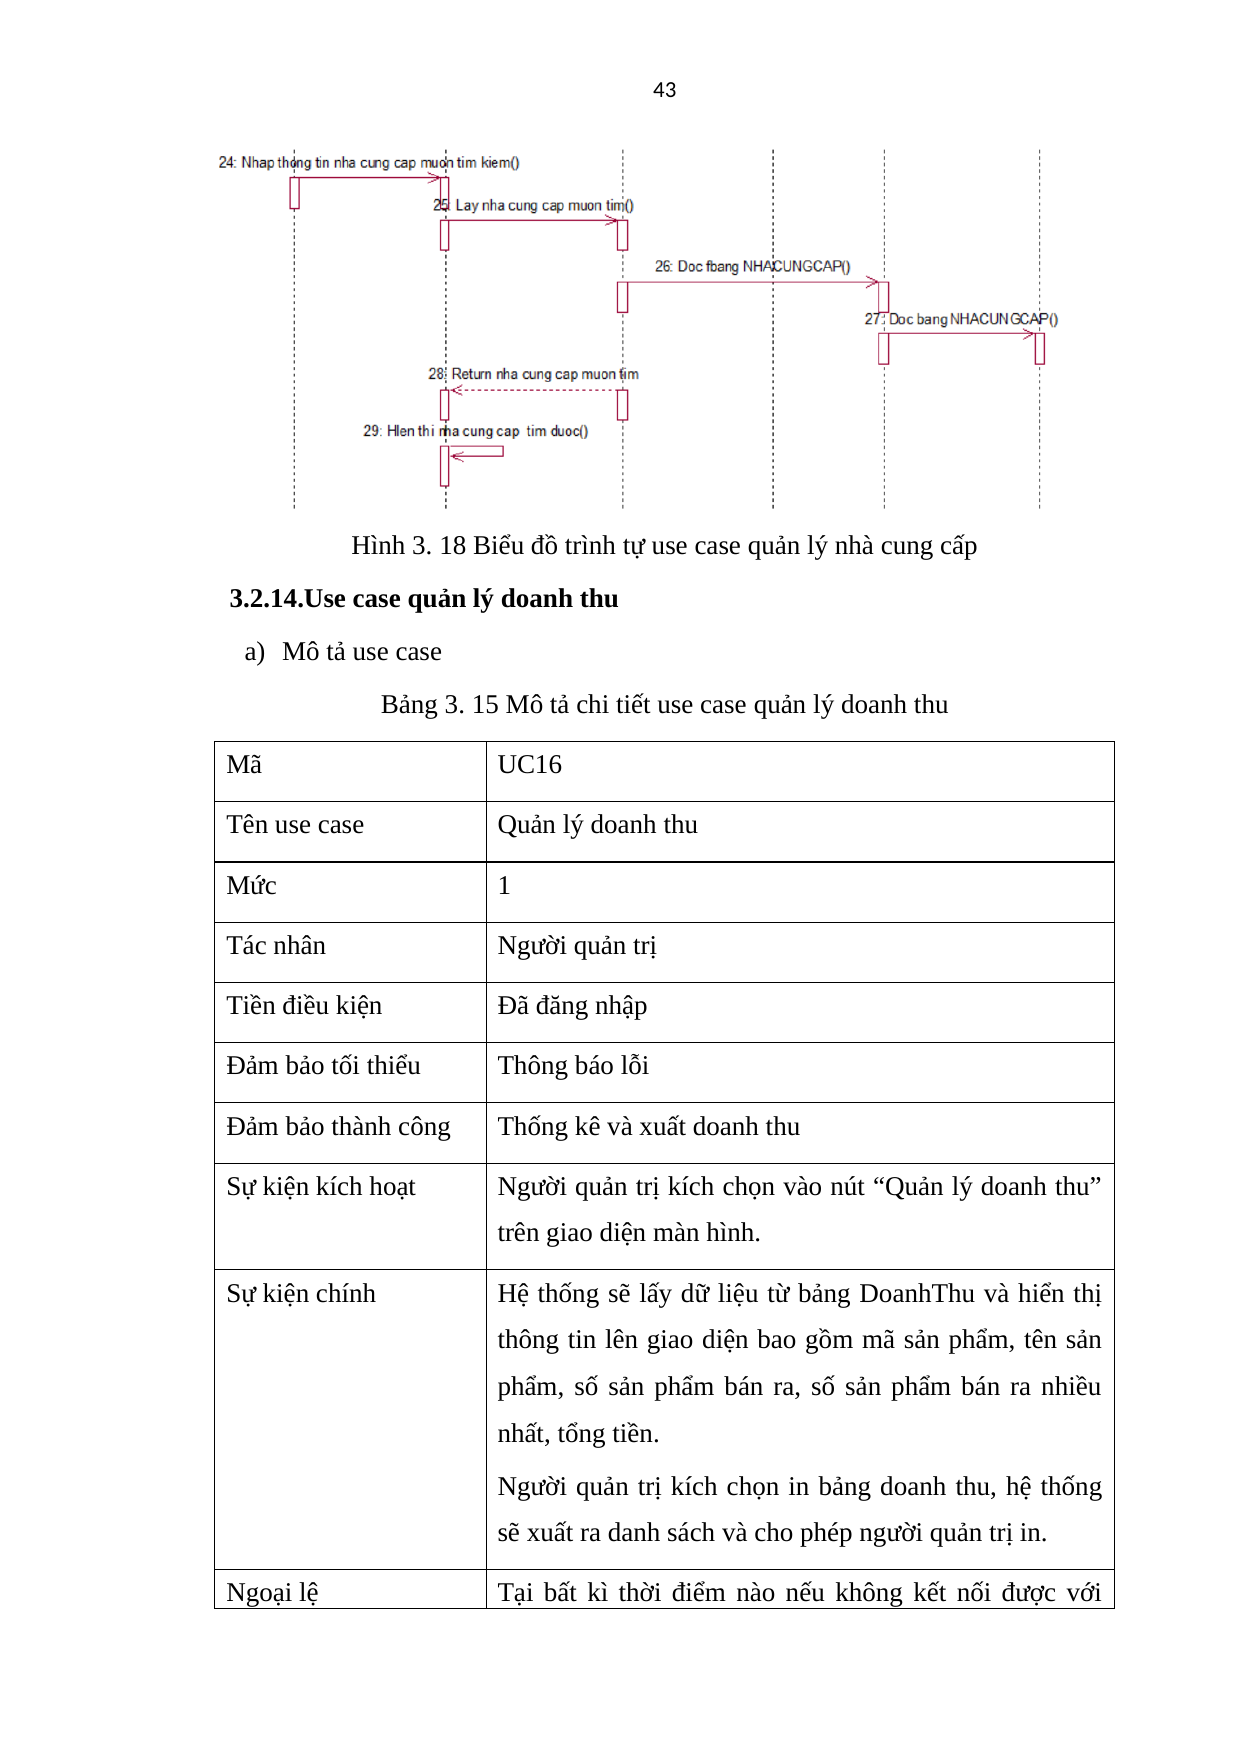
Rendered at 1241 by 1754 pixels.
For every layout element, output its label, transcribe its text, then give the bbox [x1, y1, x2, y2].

table_cell Sự kiện kích hoạt [215, 1164, 486, 1269]
table_cell Đảm bảo tối thiểu [215, 1043, 486, 1102]
table_cell Mức [215, 863, 486, 922]
text Bảng 3. 15 Mô tả chi tiết use case quản lý doanh thu [207, 688, 1122, 719]
table_cell Ngoại lệ [215, 1570, 486, 1608]
table_cell 1 [487, 863, 1114, 922]
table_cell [487, 1570, 1114, 1608]
table_cell Người quản trị [487, 923, 1114, 982]
text Hình 3. 18 Biểu đồ trình tự use case quản lý nhà cung cấp [207, 529, 1122, 561]
table_header UC16 [487, 742, 1114, 801]
table_cell Tiền điều kiện [215, 983, 486, 1042]
table_cell Tên use case [215, 802, 486, 861]
table_cell Đã đăng nhập [487, 983, 1114, 1042]
subtitle Use case quản lý doanh thu [229, 582, 1122, 613]
table_cell Sự kiện chính [215, 1270, 486, 1569]
table_cell Người quản trị kích chọn vào nút “Quản lý doanh thu” trên giao diện màn hình. [487, 1164, 1114, 1269]
table_cell Hệ thống sẽ lấy dữ liệu từ bảng DoanhThu và hiển thị thông tin lên giao diện bao gồm mã sản phẩm, tên sản phẩm, số sản phẩm bán ra, số sản phẩm bán ra nhiều nhất, tổng tiền. Người quản trị kích chọn in bảng doanh thu, hệ thống sẽ xuất ra danh sách và cho phép người quản trị in. [487, 1270, 1114, 1569]
table_cell Đảm bảo thành công [215, 1103, 486, 1162]
table_cell Quản lý doanh thu [487, 802, 1114, 861]
table_cell Thống kê và xuất doanh thu [487, 1103, 1114, 1162]
picture [206, 147, 1147, 510]
table_cell Thông báo lỗi [487, 1043, 1114, 1102]
list Mô tả use case [244, 635, 1122, 666]
table_cell Tác nhân [215, 923, 486, 982]
table_header Mã [215, 742, 486, 801]
